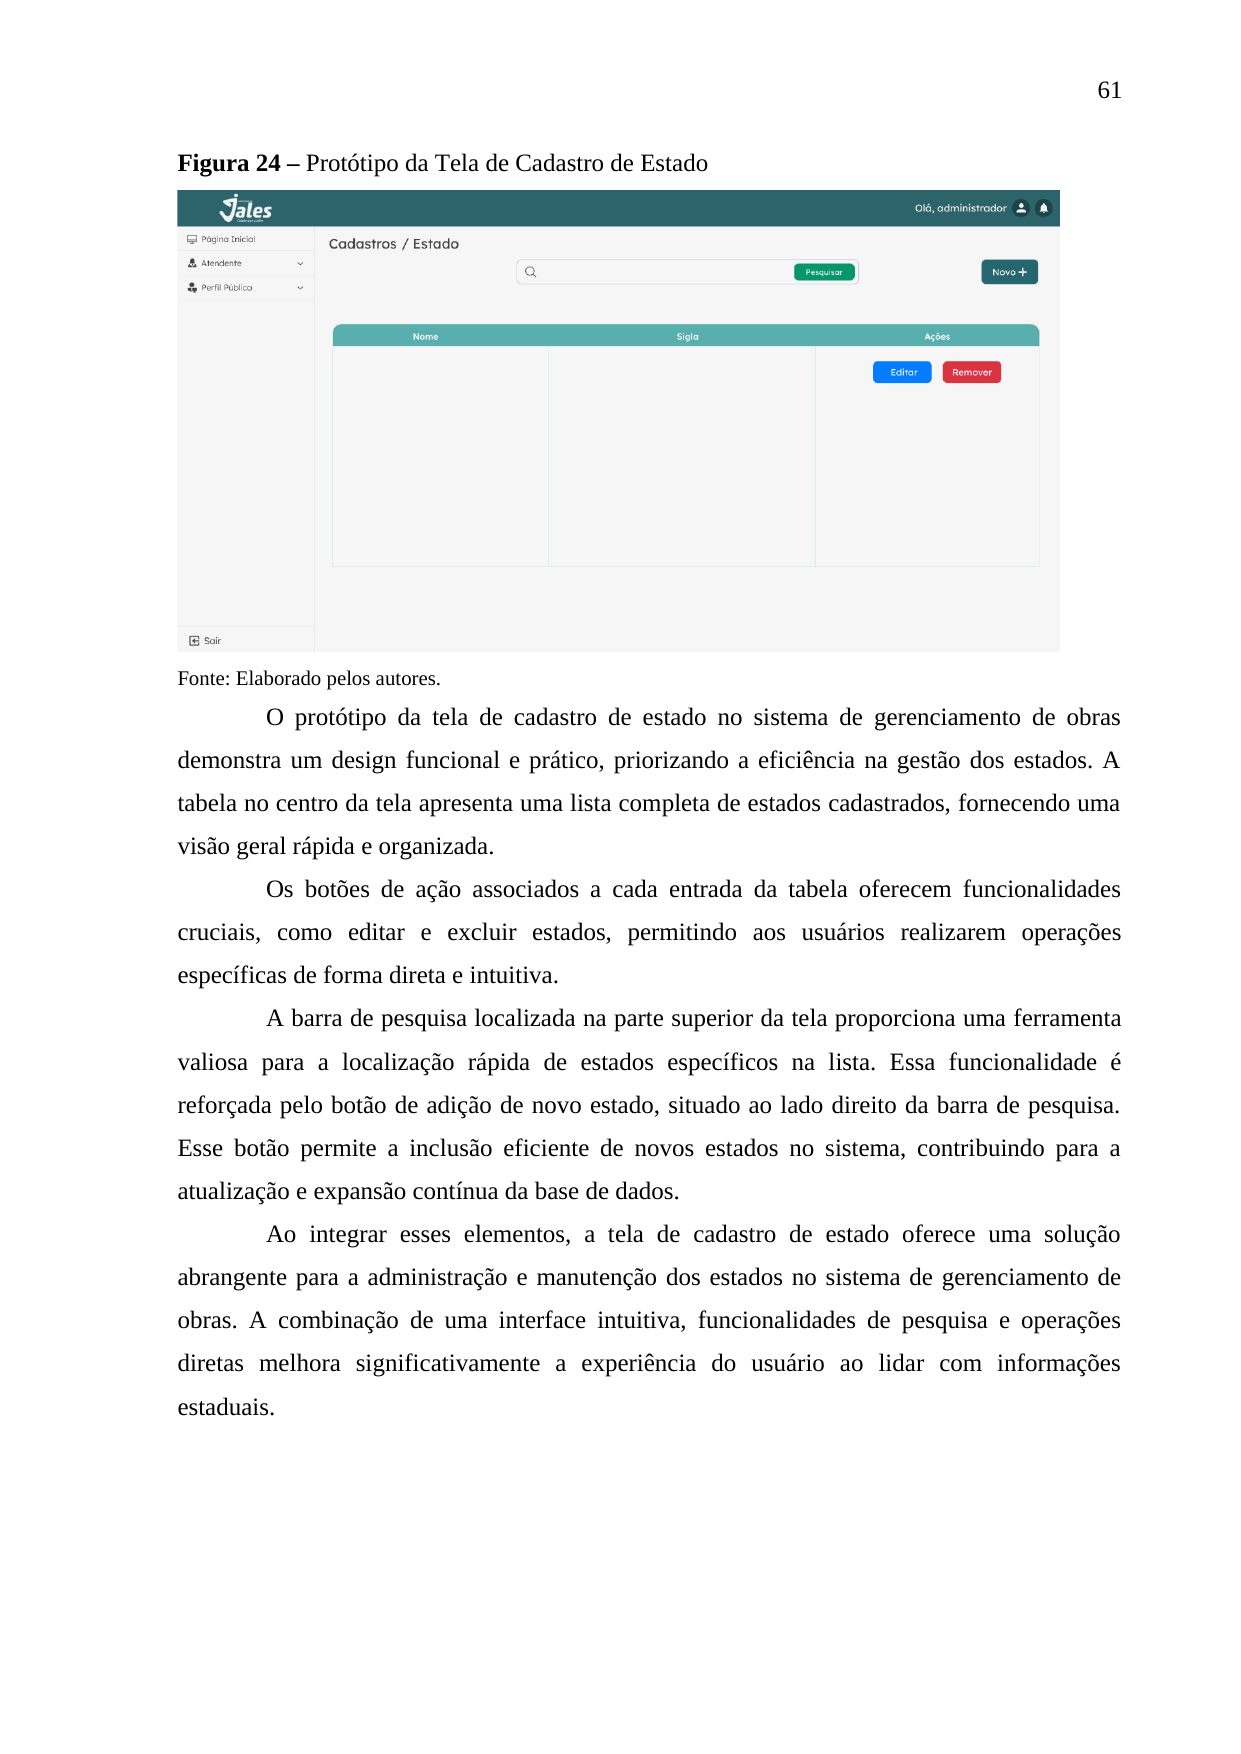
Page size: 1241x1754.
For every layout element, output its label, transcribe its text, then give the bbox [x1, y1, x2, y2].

text O protótipo da tela de cadastro de estado no sistema de gerenciamento de obras demonstra um design funcional e prático, priorizando a eficiência na gestão dos estados. A tabela no centro da tela apresenta uma lista completa de estados cadastrados, fornecendo uma visão geral rápida e organizada. [177, 702, 1122, 860]
text Ao integrar esses elementos, a tela de cadastro de estado oferece uma solução abrangente para a administração e manutenção dos estados no sistema de gerenciamento de obras. A combinação de uma interface intuitiva, funcionalidades de pesquisa e operações diretas melhora significativamente a experiência do usuário ao lidar com informações estaduais. [177, 1219, 1122, 1420]
picture [177, 190, 1060, 652]
text Os botões de ação associados a cada entrada da tabela oferecem funcionalidades cruciais, como editar e excluir estados, permitindo aos usuários realizarem operações específicas de forma direta e intuitiva. [177, 874, 1122, 989]
text Fonte: Elaborado pelos autores. [177, 666, 1122, 690]
text A barra de pesquisa localizada na parte superior da tela proporciona uma ferramenta valiosa para a localização rápida de estados específicos na lista. Essa funcionalidade é reforçada pelo botão de adição de novo estado, situado ao lado direito da barra de pesquisa. Esse botão permite a inclusão eficiente de novos estados no sistema, contribuindo para a atualização e expansão contínua da base de dados. [177, 1003, 1122, 1205]
